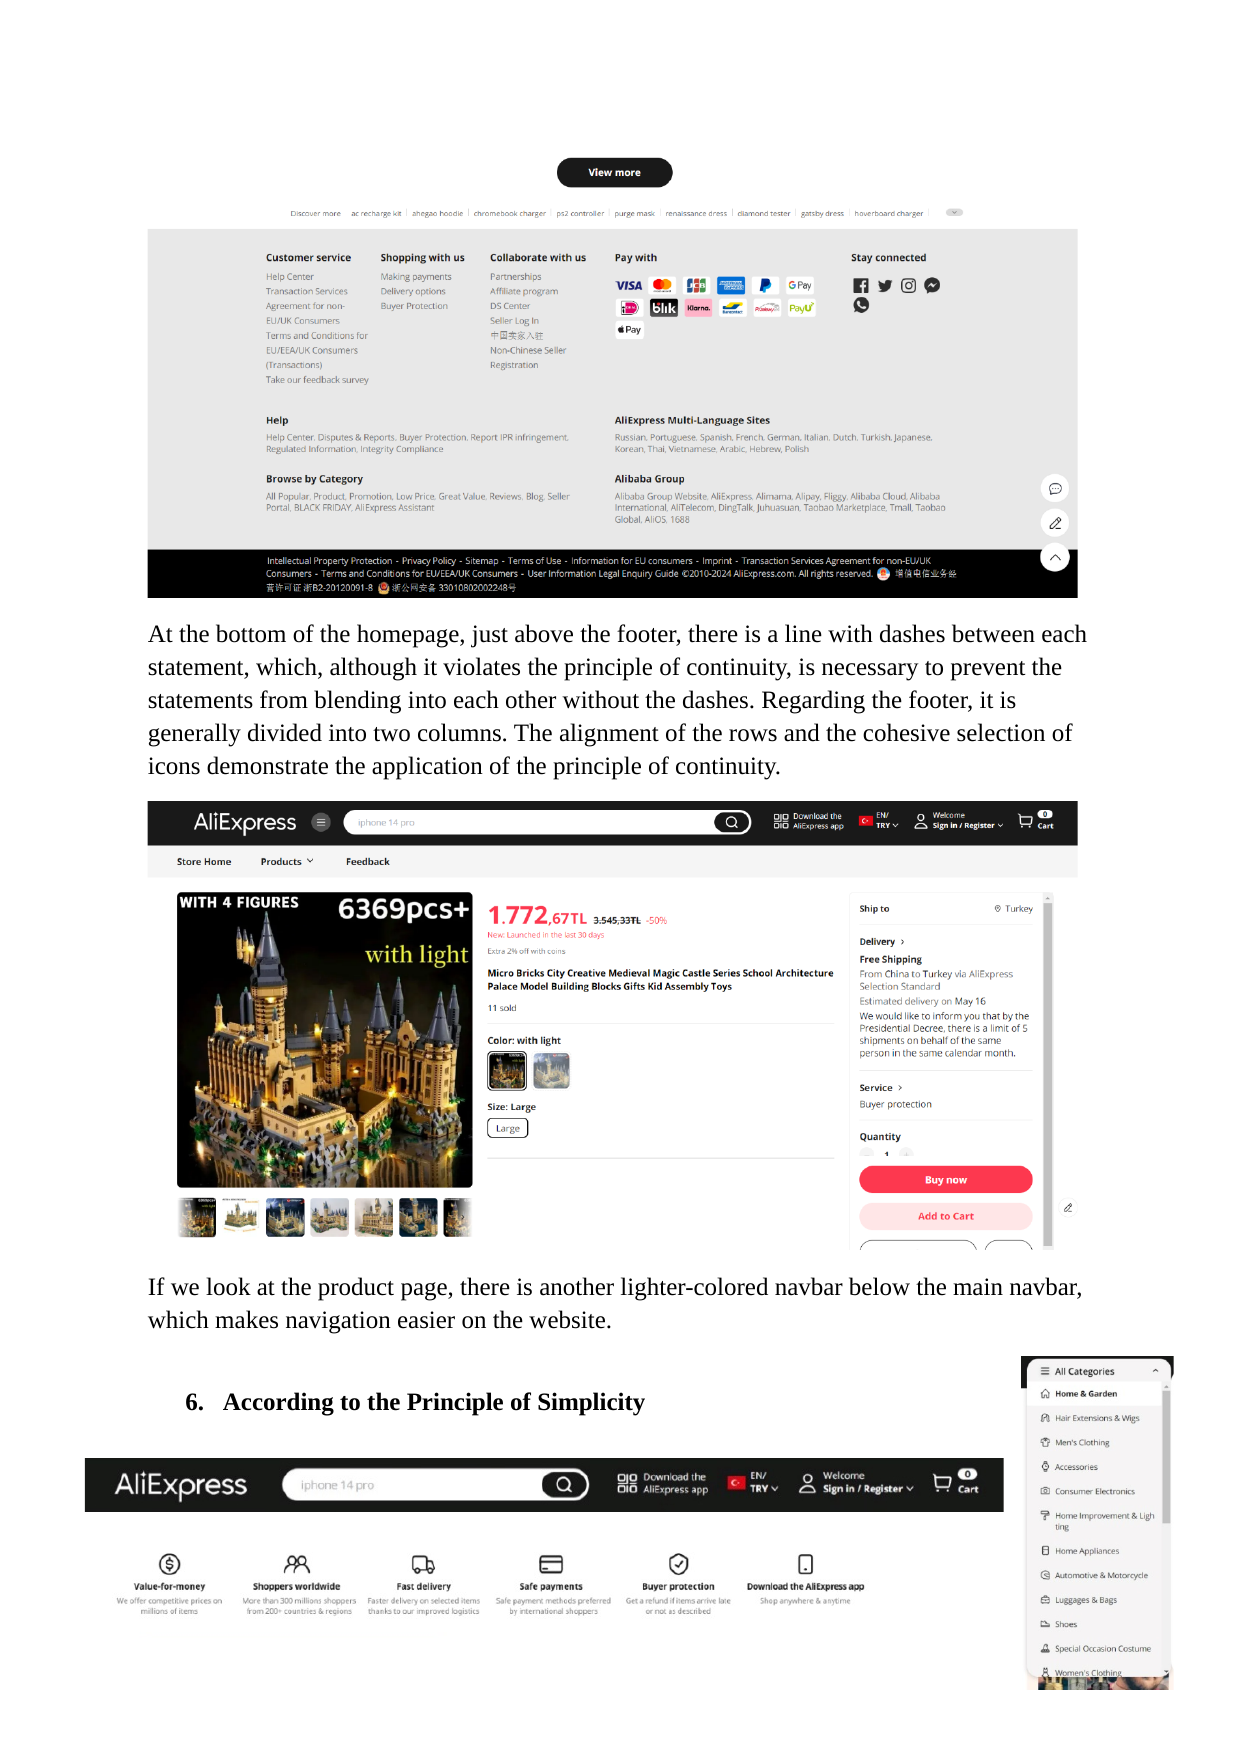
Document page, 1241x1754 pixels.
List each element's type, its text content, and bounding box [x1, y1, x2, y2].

picture [147, 801, 1078, 1250]
text If we look at the product page, there is another lighter-colored navbar below the main navbar, which makes navigation easier on the website. [148, 1272, 1093, 1333]
picture [147, 147, 1078, 598]
list According to the Principle of Simplicity [185, 1387, 1093, 1416]
picture [84, 1458, 1004, 1512]
text At the bottom of the homepage, just above the footer, there is a line with dashes between each statement, which, although it violates the principle of continuity, is necessary to prevent the statements from blending into each other without the dashes. Regarding the footer, it is generally divided into two columns. The alignment of the rows and the cohesive selection of icons demonstrate the application of the principle of continuity. [148, 619, 1093, 780]
picture [1021, 1356, 1174, 1690]
picture [84, 1531, 884, 1638]
